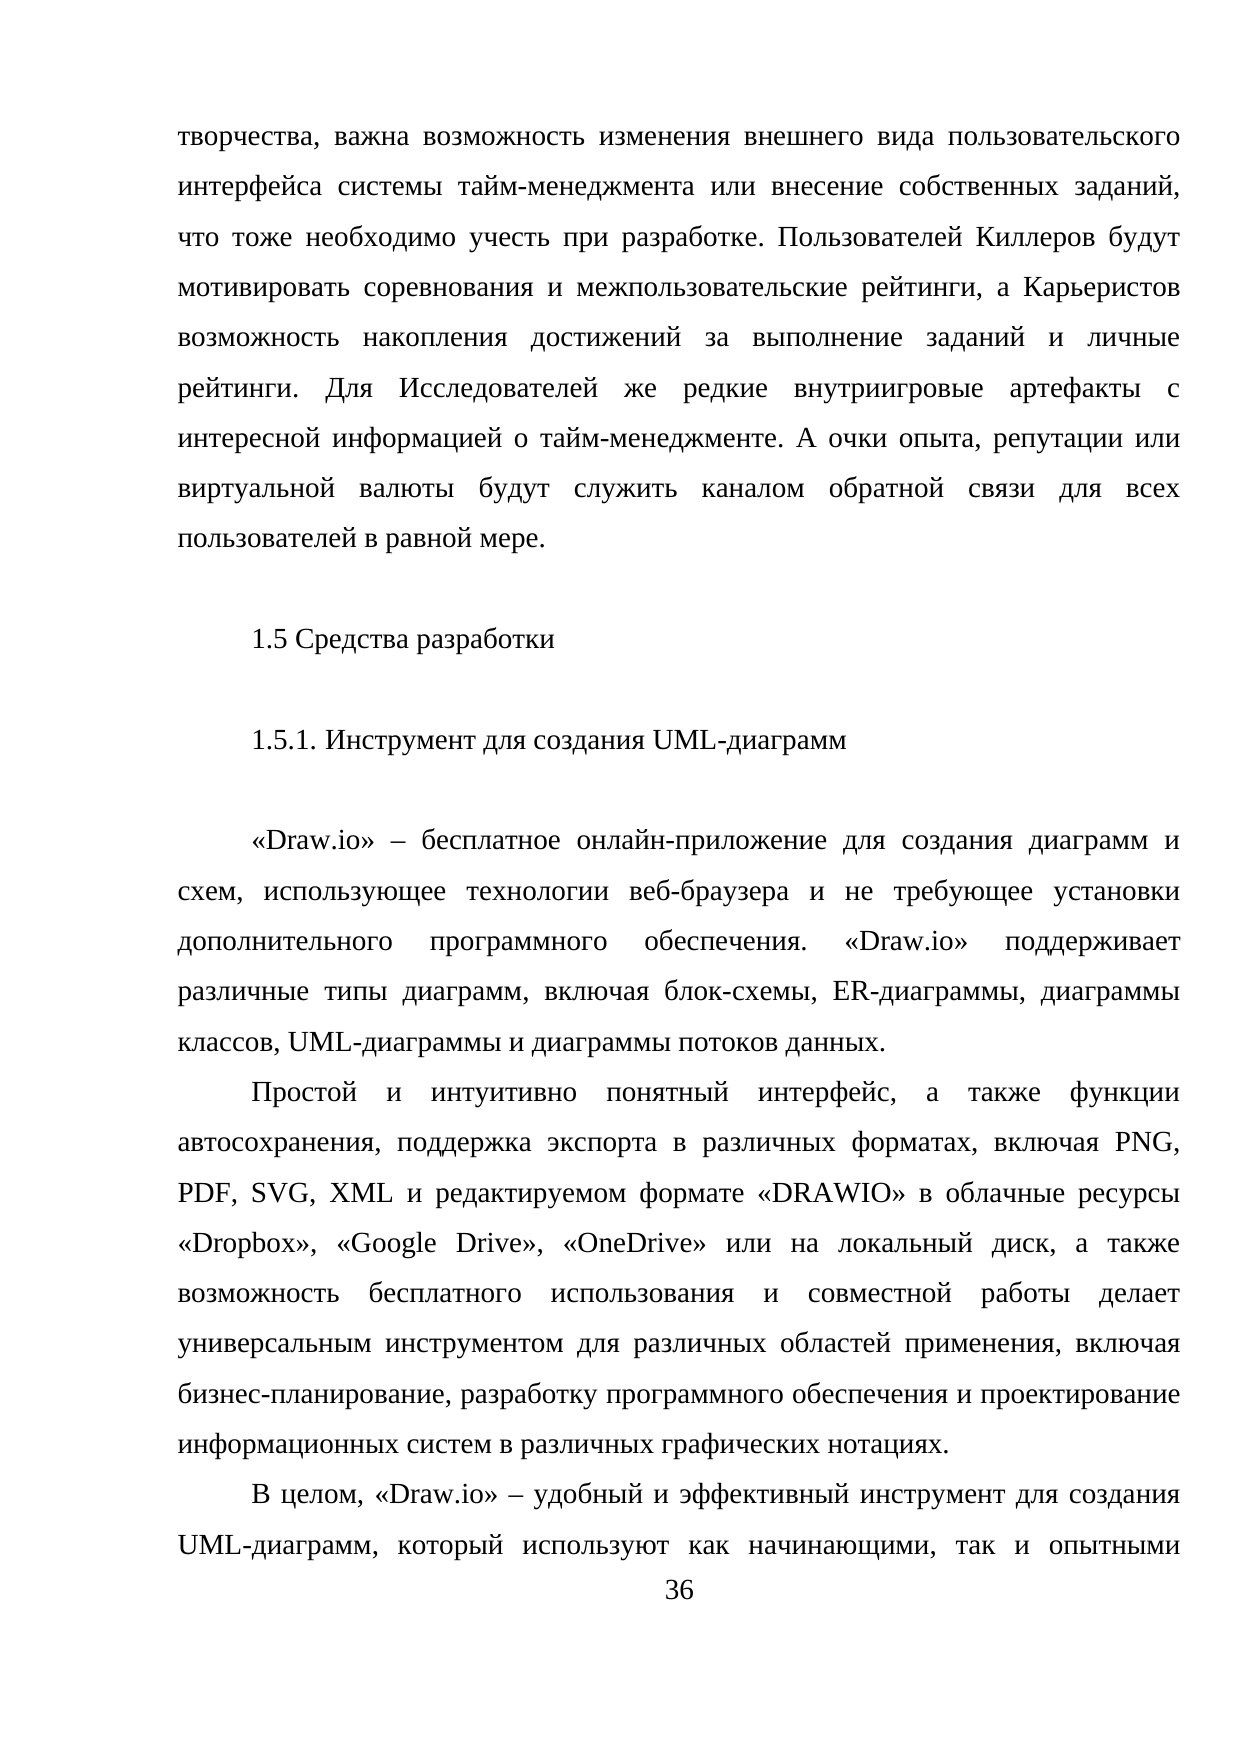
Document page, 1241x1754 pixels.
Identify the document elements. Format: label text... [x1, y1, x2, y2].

subtitle 1.5 Средства разработки [177, 621, 1181, 655]
subtitle 1.5.1. Инструмент для создания UML-диаграмм [177, 722, 1181, 755]
text «Draw.io» – бесплатное онлайн-приложение для создания диаграмм и схем, использующее технологии веб-браузера и не требующее установки дополнительного программного обеспечения. «Draw.io» поддерживает различные типы диаграмм, включая блок-схемы, ER-диаграммы, диаграммы классов, UML-диаграммы и диаграммы потоков данных. [177, 822, 1181, 1057]
text Простой и интуитивно понятный интерфейс, а также функции автосохранения, поддержка экспорта в различных форматах, включая PNG, PDF, SVG, XML и редактируемом формате «DRAWIO» в облачные ресурсы «Dropbox», «Google Drive», «OneDrive» или на локальный диск, а также возможность бесплатного использования и совместной работы делает универсальным инструментом для различных областей применения, включая бизнес-планирование, разработку программного обеспечения и проектирование информационных систем в различных графических нотациях. [177, 1074, 1181, 1460]
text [177, 1477, 1181, 1560]
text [177, 118, 1181, 554]
